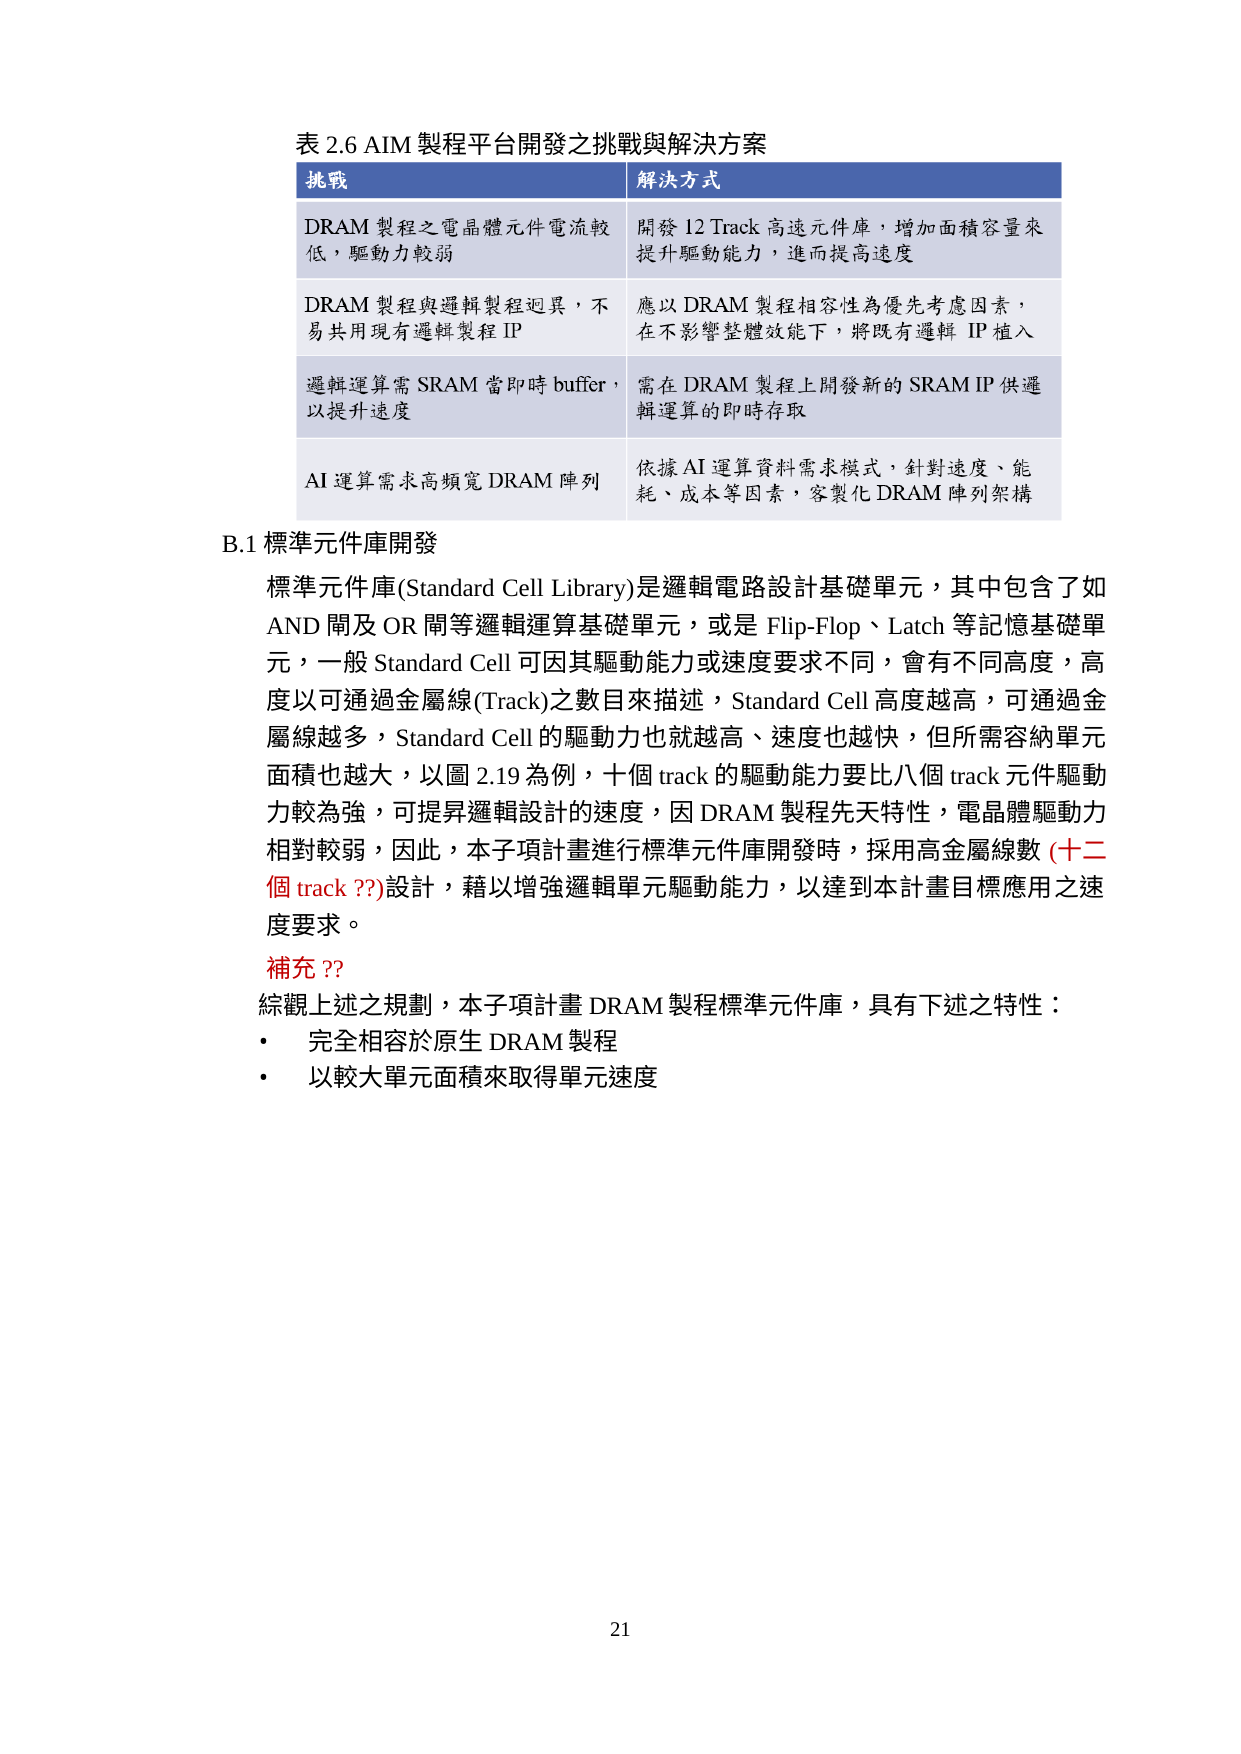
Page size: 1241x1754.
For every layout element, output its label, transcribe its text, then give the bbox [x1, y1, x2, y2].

text 表2.6 AIM製程平台開發之挑戰與解決方案 [296, 124, 1107, 160]
text B.1 標準元件庫開發 [222, 523, 1107, 560]
picture [293, 160, 1065, 523]
list 完全相容於原生DRAM製程 [258, 1021, 1107, 1058]
text 補充 ?? [266, 948, 1107, 985]
list 綜觀上述之規劃，本子項計畫DRAM製程標準元件庫，具有下述之特性： [258, 985, 1107, 1021]
text 標準元件庫(Standard Cell Library)是邏輯電路設計基礎單元，其中包含了如AND閘及OR閘等邏輯運算基礎單元，或是 Flip-Flop、Latch 等記憶基礎單元，一般Standard Cell可因其驅動能力或速度要求不同，會有不同高度，高度以可通過金屬線(Track)之數目來描述，Standard Cell高度越高，可通過金屬線越多，Standard Cell的驅動力也就越高、速度也越快，但所需容納單元面積也越大，以圖2.19為例，十個track的驅動能力要比八個track元件驅動力較為強，可提昇邏輯設計的速度，因DRAM製程先天特性，電晶體驅動力相對較弱，因此，本子項計畫進行標準元件庫開發時，採用高金屬線數 (十二個track ??)設計，藉以增強邏輯單元驅動能力，以達到本計畫目標應用之速度要求。 [266, 566, 1107, 941]
list 以較大單元面積來取得單元速度 [258, 1058, 1107, 1094]
